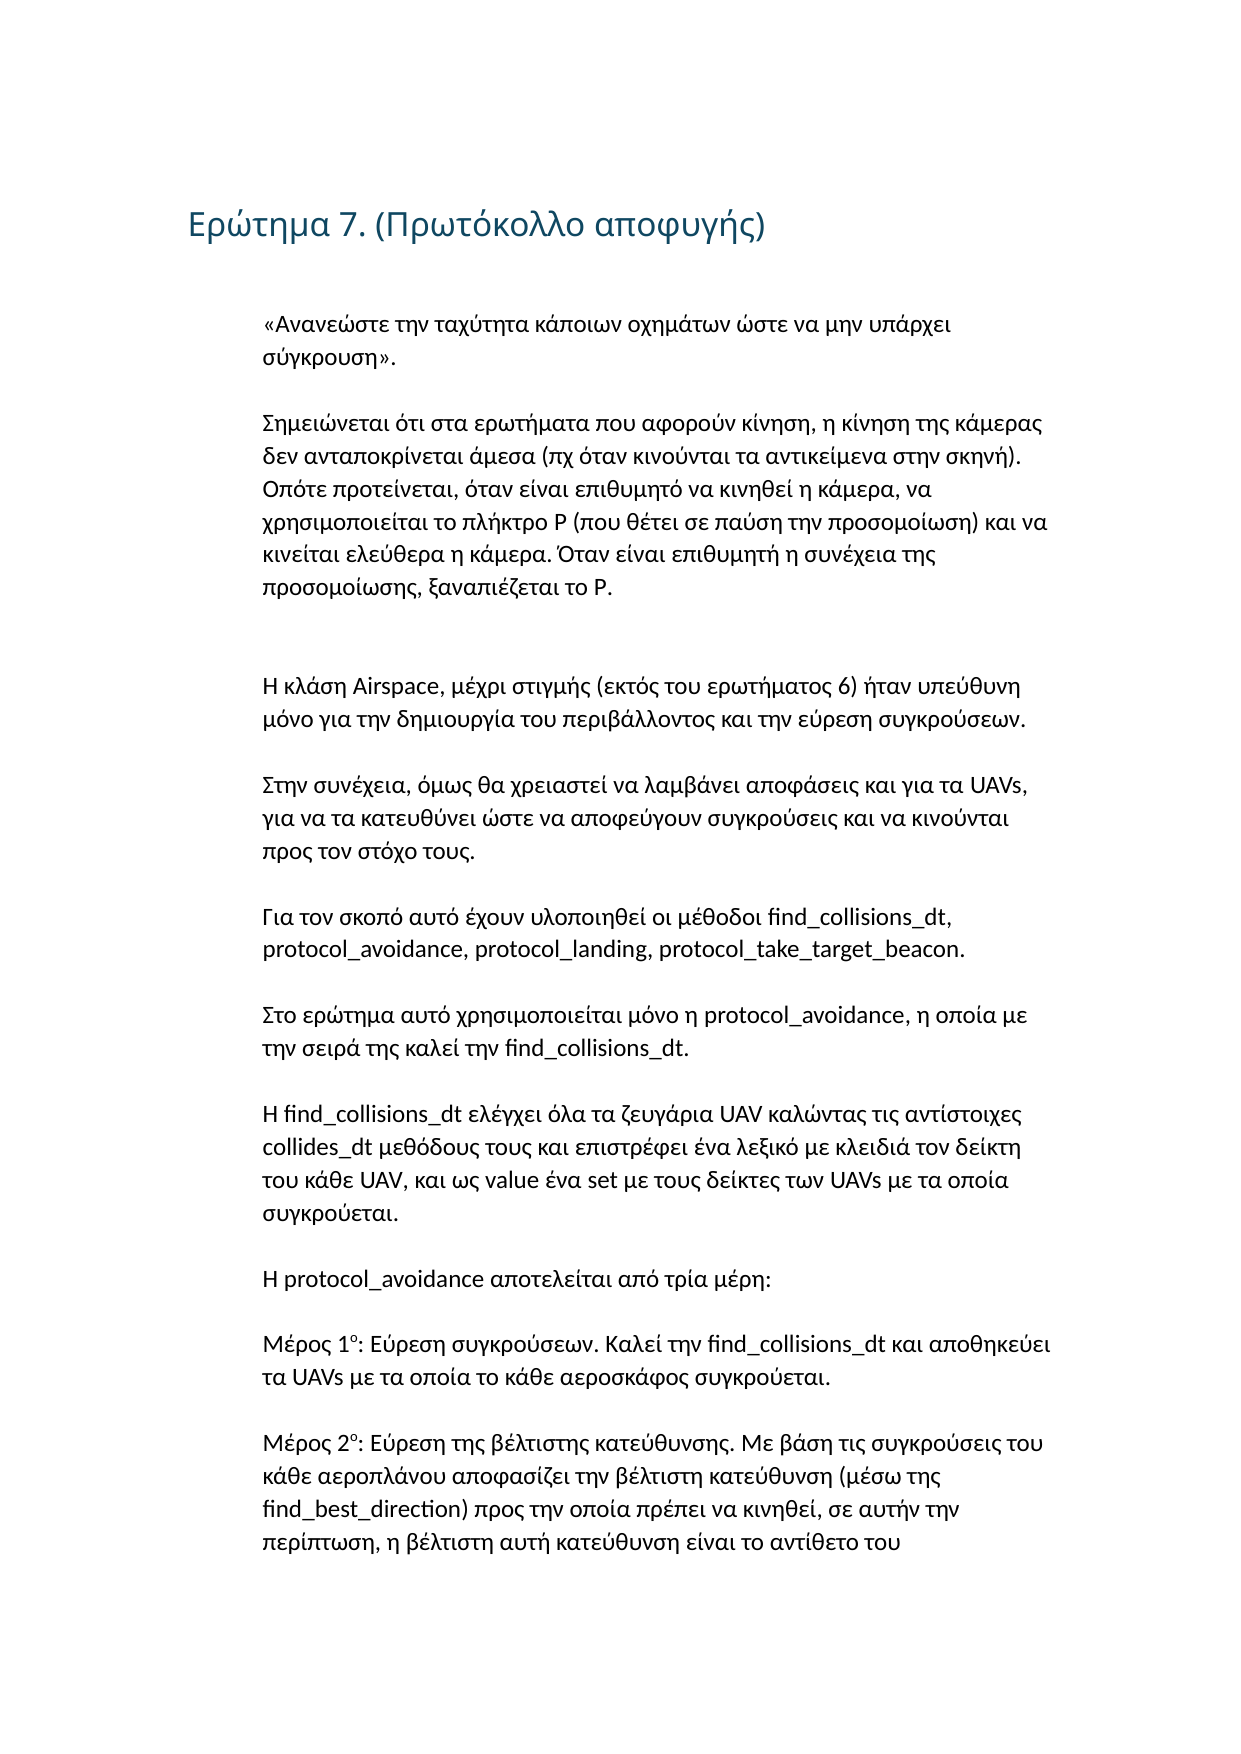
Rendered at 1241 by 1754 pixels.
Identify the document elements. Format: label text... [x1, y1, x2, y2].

list Στην συνέχεια, όμως θα χρειαστεί να λαμβάνει αποφάσεις και για τα UAVs, για να τα κατευθύνει ώστε να αποφεύγουν συγκρούσεις και να κινούνται προς τον στόχο τους. [262, 769, 1053, 865]
list Η κλάση Airspace, μέχρι στιγμής (εκτός του ερωτήματος 6) ήταν υπεύθυνη μόνο για την δημιουργία του περιβάλλοντος και την εύρεση συγκρούσεων. [262, 670, 1053, 734]
list σύγκρουση». [262, 341, 1053, 372]
list Στο ερώτημα αυτό χρησιμοποιείται μόνο η protocol_avoidance, η οποία με την σειρά της καλεί την find_collisions_dt. [262, 999, 1053, 1063]
list Η find_collisions_dt ελέγχει όλα τα ζευγάρια UAV καλώντας τις αντίστοιχες collides_dt μεθόδους τους και επιστρέφει ένα λεξικό με κλειδιά τον δείκτη του κάθε UAV, και ως value ένα set με τους δείκτες των UAVs με τα οποία συγκρούεται. [262, 1098, 1053, 1227]
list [262, 1427, 1053, 1557]
list «Ανανεώστε την ταχύτητα κάποιων οχημάτων ώστε να μην υπάρχει [262, 308, 1053, 339]
list Η protocol_avoidance αποτελείται από τρία μέρη: [262, 1263, 1053, 1293]
list Σημειώνεται ότι στα ερωτήματα που αφορούν κίνηση, η κίνηση της κάμερας δεν ανταποκρίνεται άμεσα (πχ όταν κινούνται τα αντικείμενα στην σκηνή). Οπότε προτείνεται, όταν είναι επιθυμητό να κινηθεί η κάμερα, να χρησιμοποιείται το πλήκτρο P (που θέτει σε παύση την προσομοίωση) και να κινείται ελεύθερα η κάμερα. Όταν είναι επιθυμητή η συνέχεια της προσομοίωσης, ξαναπιέζεται το P. [262, 407, 1053, 602]
subtitle Ερώτημα 7. (Πρωτόκολλο αποφυγής) [187, 200, 1053, 246]
list Μέρος 1ο: Εύρεση συγκρούσεων. Καλεί την find_collisions_dt και αποθηκεύει τα UAVs με τα οποία το κάθε αεροσκάφος συγκρούεται. [262, 1328, 1053, 1392]
list Για τον σκοπό αυτό έχουν υλοποιηθεί οι μέθοδοι find_collisions_dt, protocol_avoidance, protocol_landing, protocol_take_target_beacon. [262, 901, 1053, 964]
